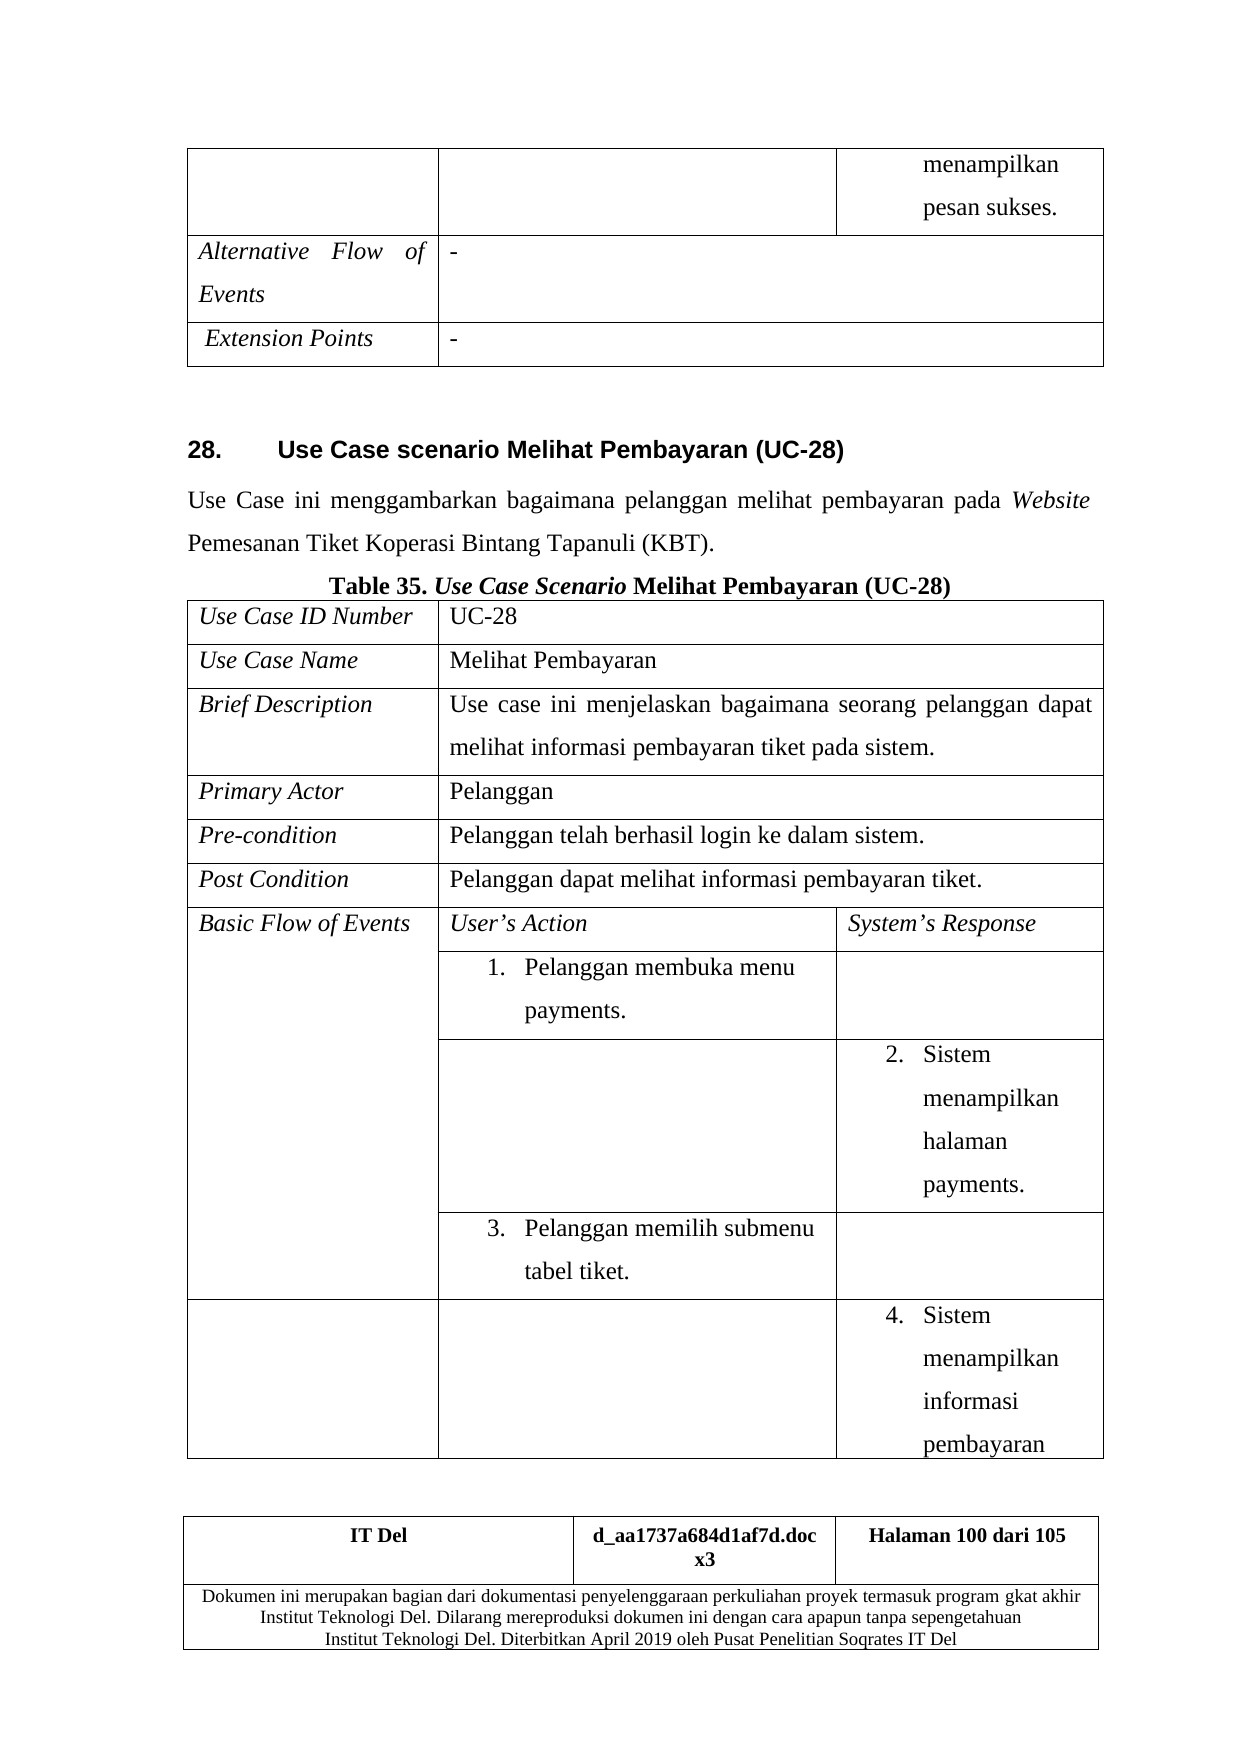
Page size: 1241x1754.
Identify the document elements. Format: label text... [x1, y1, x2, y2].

table_cell Pelanggan dapat melihat informasi pembayaran tiket. [439, 864, 1103, 907]
table_cell [188, 1300, 438, 1458]
table_cell Pre-condition [188, 820, 438, 863]
table_cell - [439, 323, 837, 366]
table_cell [439, 149, 836, 235]
table_cell Extension Points [188, 323, 438, 366]
table_cell Use case ini menjelaskan bagaimana seorang pelanggan dapat melihat informasi pembayaran tiket pada sistem. [439, 689, 1103, 775]
table_cell Alternative Flow of Events [188, 236, 438, 322]
table_cell [439, 1300, 836, 1458]
table_cell Melihat Pembayaran [439, 645, 1103, 688]
table_cell [439, 1040, 836, 1212]
table_cell Pelanggan telah berhasil login ke dalam sistem. [439, 820, 1103, 863]
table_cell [837, 149, 1103, 235]
text Use Case ini menggambarkan bagaimana pelanggan melihat pembayaran pada Website Pemesanan Tiket Koperasi Bintang Tapanuli (KBT). [187, 485, 1092, 557]
table_cell System’s Response [837, 908, 1103, 951]
table_cell Pelanggan memilih submenu tabel tiket. [439, 1213, 836, 1299]
table_cell Post Condition [188, 864, 438, 907]
table_cell Use Case Name [188, 645, 438, 688]
table_cell [837, 323, 1103, 366]
table_cell Brief Description [188, 689, 438, 775]
subtitle Use Case scenario Melihat Pembayaran (UC-28) [187, 435, 1092, 464]
table_cell Pelanggan [439, 776, 1103, 819]
table_header Use Case ID Number [188, 601, 438, 644]
table_cell [188, 149, 438, 235]
table_header UC-28 [439, 601, 1103, 644]
table_cell - [439, 236, 837, 322]
table_cell Sistem menampilkan halaman payments. [837, 1040, 1103, 1212]
table_cell [837, 236, 1103, 322]
table_cell [188, 1212, 438, 1299]
table_cell Basic Flow of Events [188, 908, 438, 1212]
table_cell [837, 1300, 1103, 1458]
table_cell Primary Actor [188, 776, 438, 819]
table_cell User’s Action [439, 908, 836, 951]
table_cell [837, 952, 1103, 1038]
table_cell [837, 1213, 1103, 1299]
table_cell Pelanggan membuka menu payments. [439, 952, 836, 1038]
